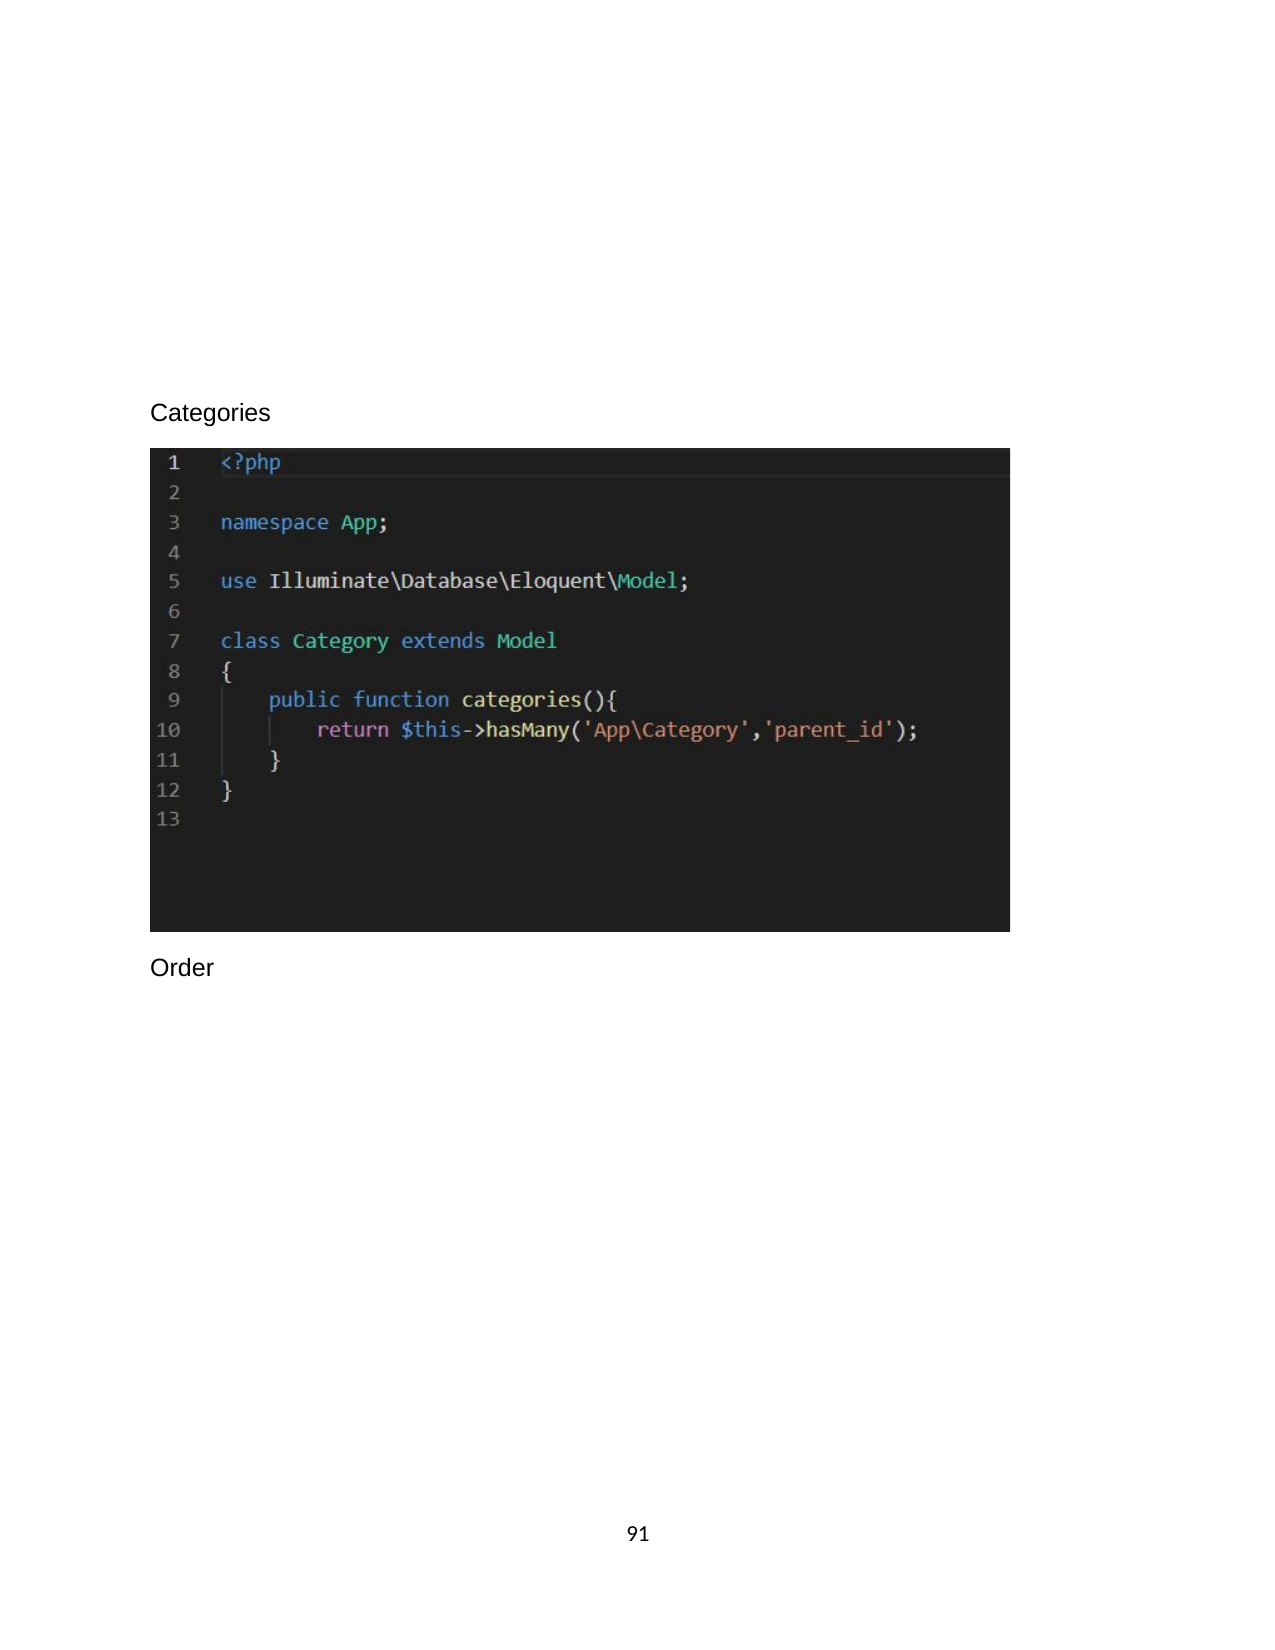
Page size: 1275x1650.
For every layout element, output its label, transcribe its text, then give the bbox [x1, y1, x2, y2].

text Order [150, 953, 1125, 981]
picture [150, 448, 1011, 932]
text Categories [150, 398, 1125, 427]
